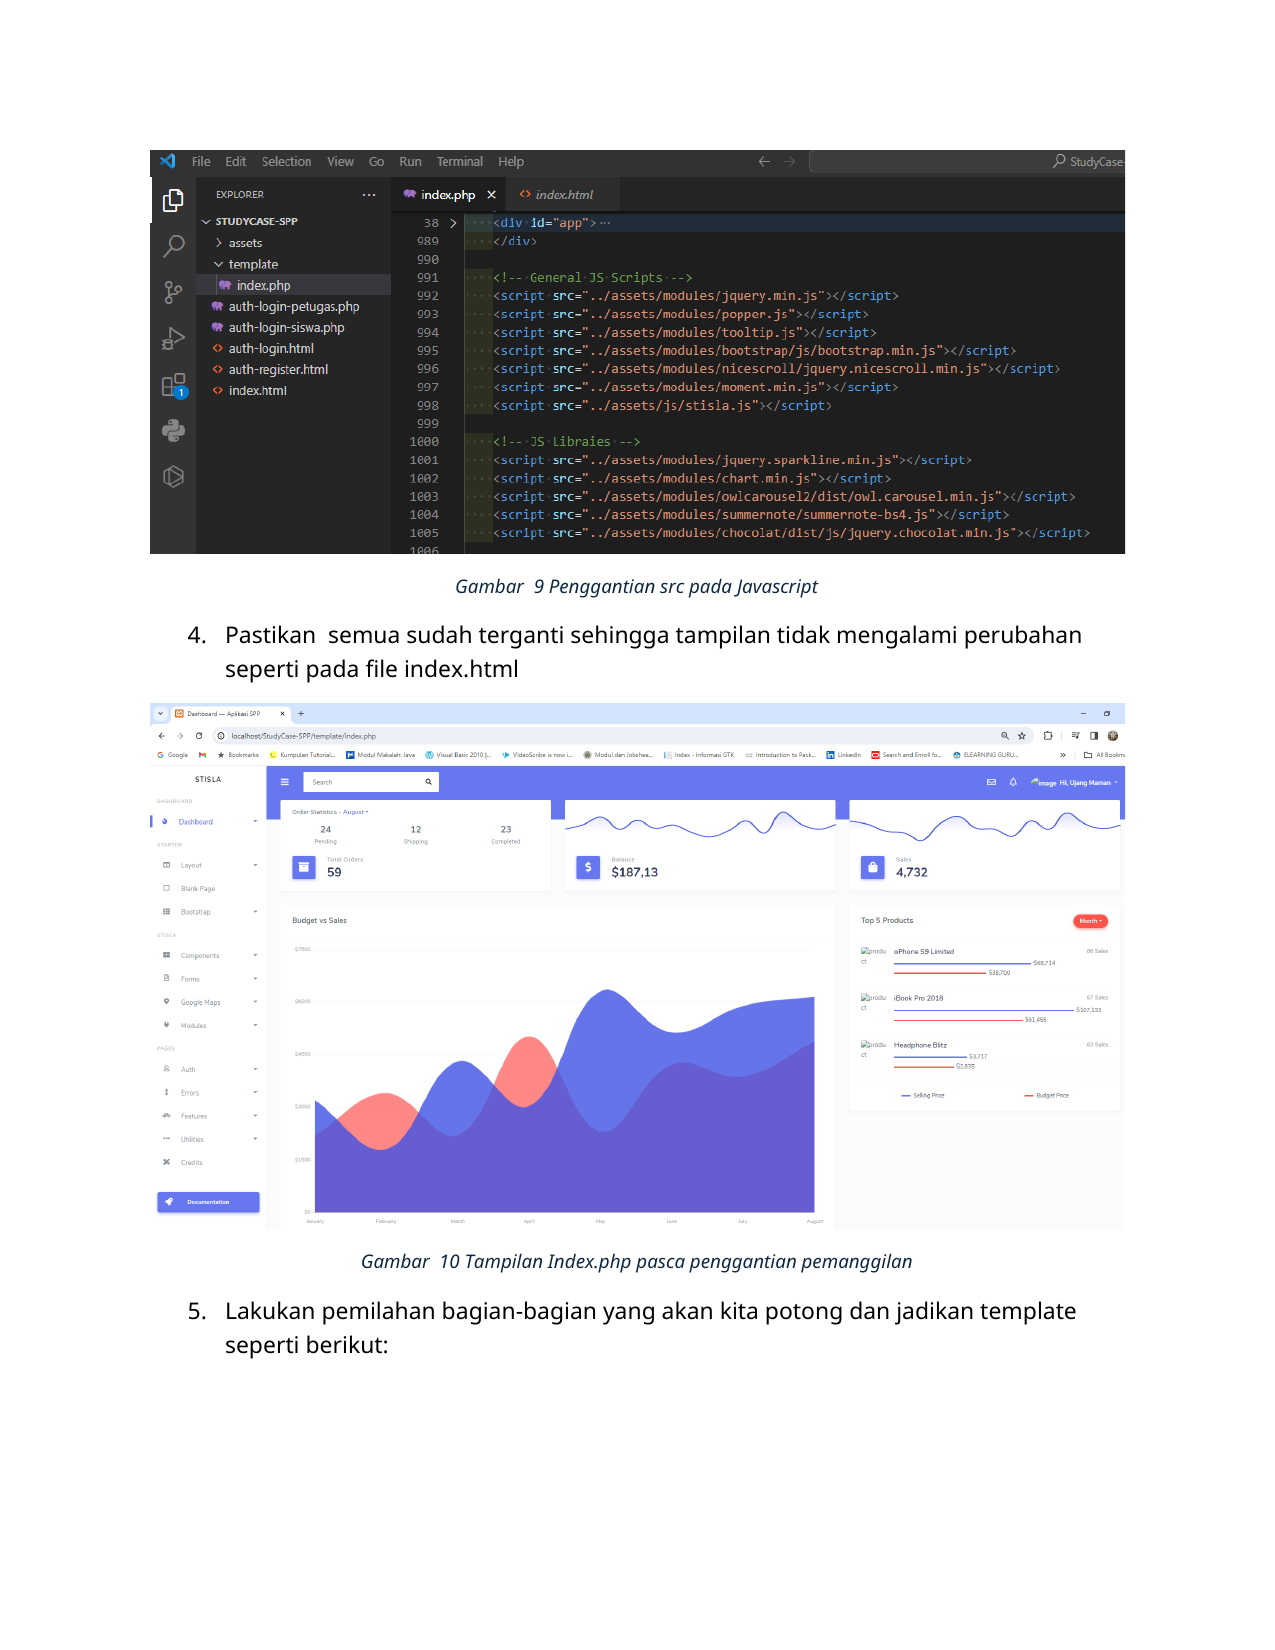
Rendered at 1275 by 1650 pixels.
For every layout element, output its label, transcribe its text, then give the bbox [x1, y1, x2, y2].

picture [150, 703, 1125, 1230]
picture [150, 150, 1125, 554]
text Gambar 10 Tampilan Index.php pasca penggantian pemanggilan [150, 1249, 1125, 1274]
text Gambar 9 Penggantian src pada Javascript [150, 573, 1125, 598]
list Pastikan semua sudah terganti sehingga tampilan tidak mengalami perubahan seperti pada file index.html [187, 619, 1125, 684]
list Lakukan pemilahan bagian-bagian yang akan kita potong dan jadikan template seperti berikut: [187, 1295, 1125, 1360]
